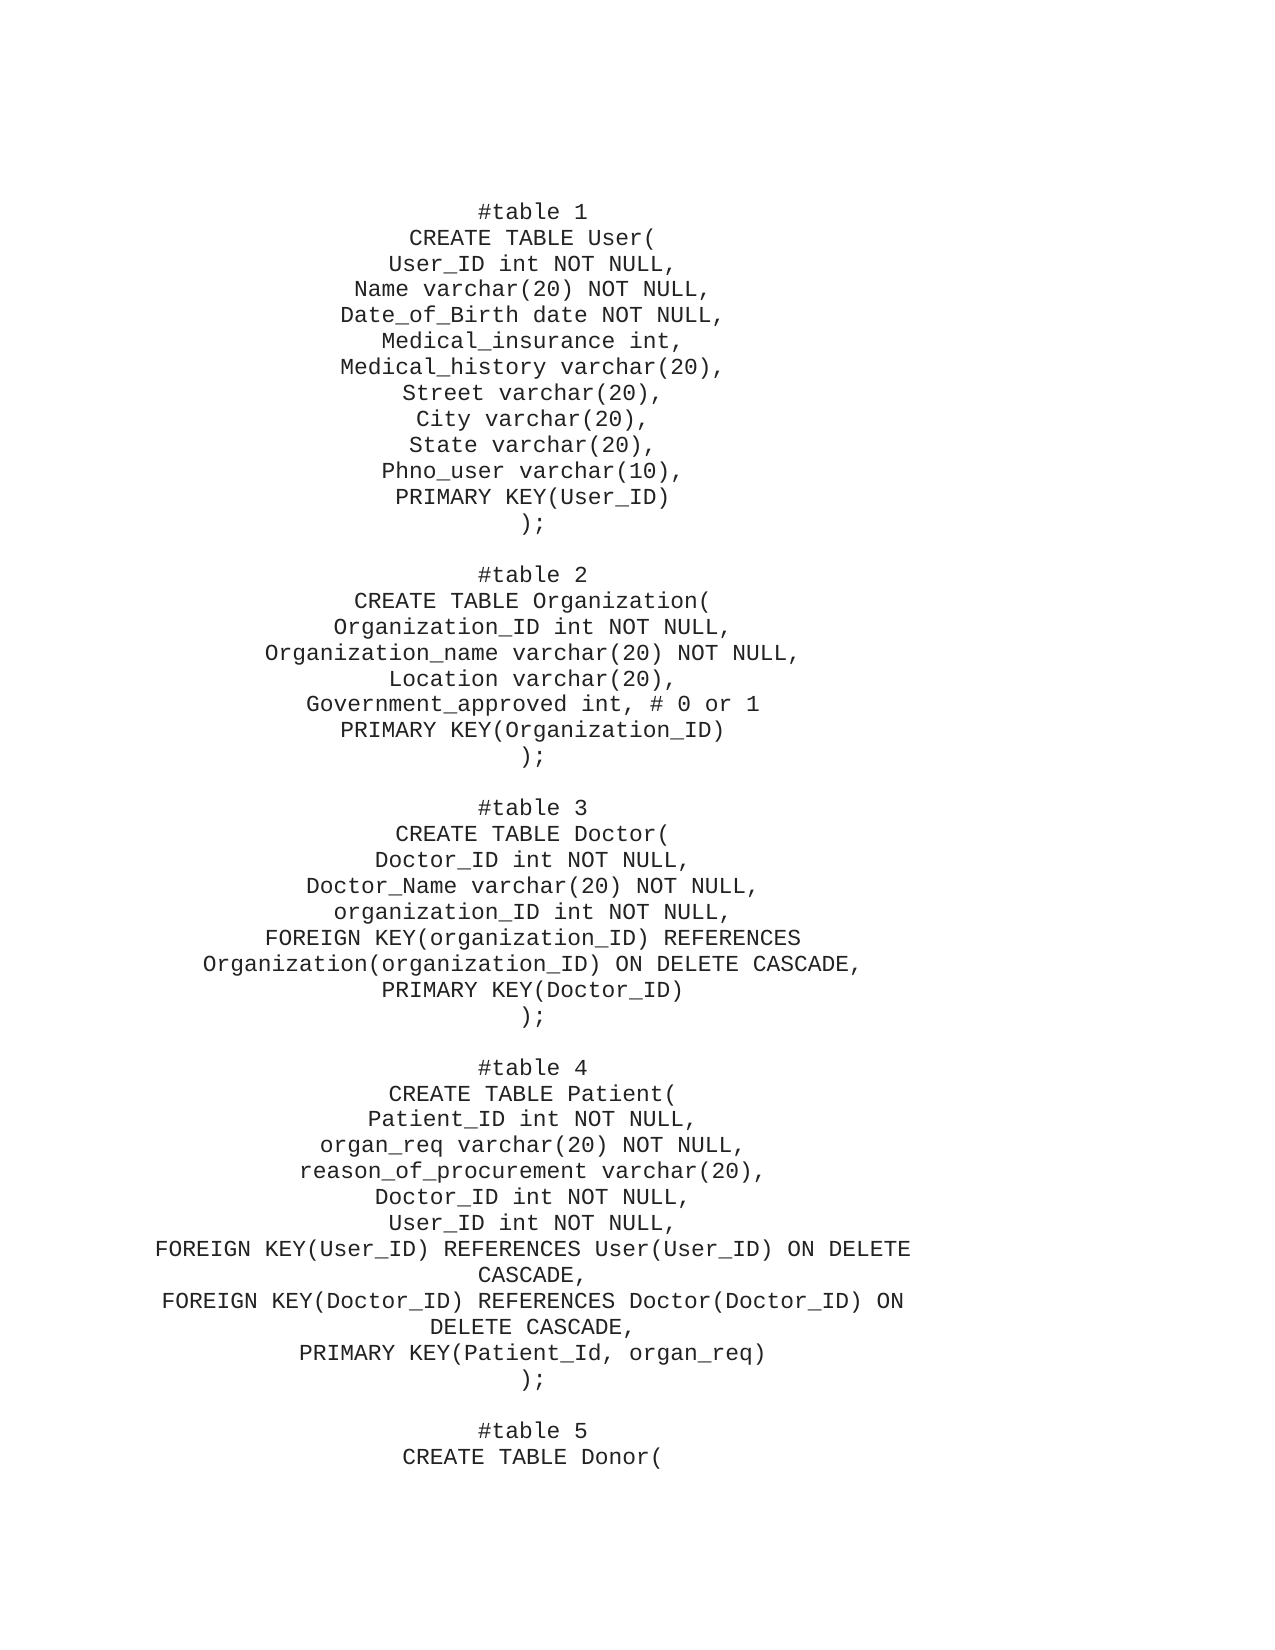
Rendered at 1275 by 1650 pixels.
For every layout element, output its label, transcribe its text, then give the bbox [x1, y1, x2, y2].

text #table 2 [150, 563, 915, 589]
text CREATE TABLE Patient( [150, 1082, 915, 1108]
text ); [150, 1004, 915, 1030]
text CREATE TABLE Organization( [150, 589, 915, 615]
text User_ID int NOT NULL, [150, 1212, 915, 1237]
text Medical_history varchar(20), [150, 356, 915, 382]
text #table 3 [150, 797, 915, 822]
text Organization_ID int NOT NULL, [150, 615, 915, 641]
text User_ID int NOT NULL, [150, 252, 915, 278]
text State varchar(20), [150, 433, 915, 459]
text #table 4 [150, 1056, 915, 1082]
text #table 1 [150, 200, 915, 226]
text Doctor_ID int NOT NULL, [150, 848, 915, 874]
text ); [150, 745, 915, 771]
text Government_approved int, # 0 or 1 [150, 693, 915, 719]
text reason_of_procurement varchar(20), [150, 1160, 915, 1186]
text Medical_insurance int, [150, 330, 915, 356]
text PRIMARY KEY(Patient_Id, organ_req) [150, 1341, 915, 1367]
text FOREIGN KEY(organization_ID) REFERENCES Organization(organization_ID) ON DELETE CASCADE, [150, 926, 915, 978]
text organ_req varchar(20) NOT NULL, [150, 1134, 915, 1160]
text PRIMARY KEY(Doctor_ID) [150, 978, 915, 1004]
text CREATE TABLE Donor( [150, 1445, 915, 1471]
text Phno_user varchar(10), [150, 459, 915, 485]
text Date_of_Birth date NOT NULL, [150, 304, 915, 330]
text PRIMARY KEY(Organization_ID) [150, 719, 915, 745]
text PRIMARY KEY(User_ID) [150, 485, 915, 511]
text Name varchar(20) NOT NULL, [150, 278, 915, 304]
text Patient_ID int NOT NULL, [150, 1108, 915, 1134]
text CREATE TABLE User( [150, 226, 915, 252]
text Doctor_ID int NOT NULL, [150, 1186, 915, 1212]
text City varchar(20), [150, 407, 915, 433]
text ); [150, 1367, 915, 1393]
text FOREIGN KEY(Doctor_ID) REFERENCES Doctor(Doctor_ID) ON DELETE CASCADE, [150, 1289, 915, 1341]
text #table 5 [150, 1419, 915, 1445]
text Doctor_Name varchar(20) NOT NULL, [150, 874, 915, 900]
text Location varchar(20), [150, 667, 915, 693]
text ); [150, 511, 915, 537]
text Organization_name varchar(20) NOT NULL, [150, 641, 915, 667]
text Street varchar(20), [150, 382, 915, 407]
text CREATE TABLE Doctor( [150, 822, 915, 848]
text organization_ID int NOT NULL, [150, 900, 915, 926]
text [150, 1237, 915, 1289]
